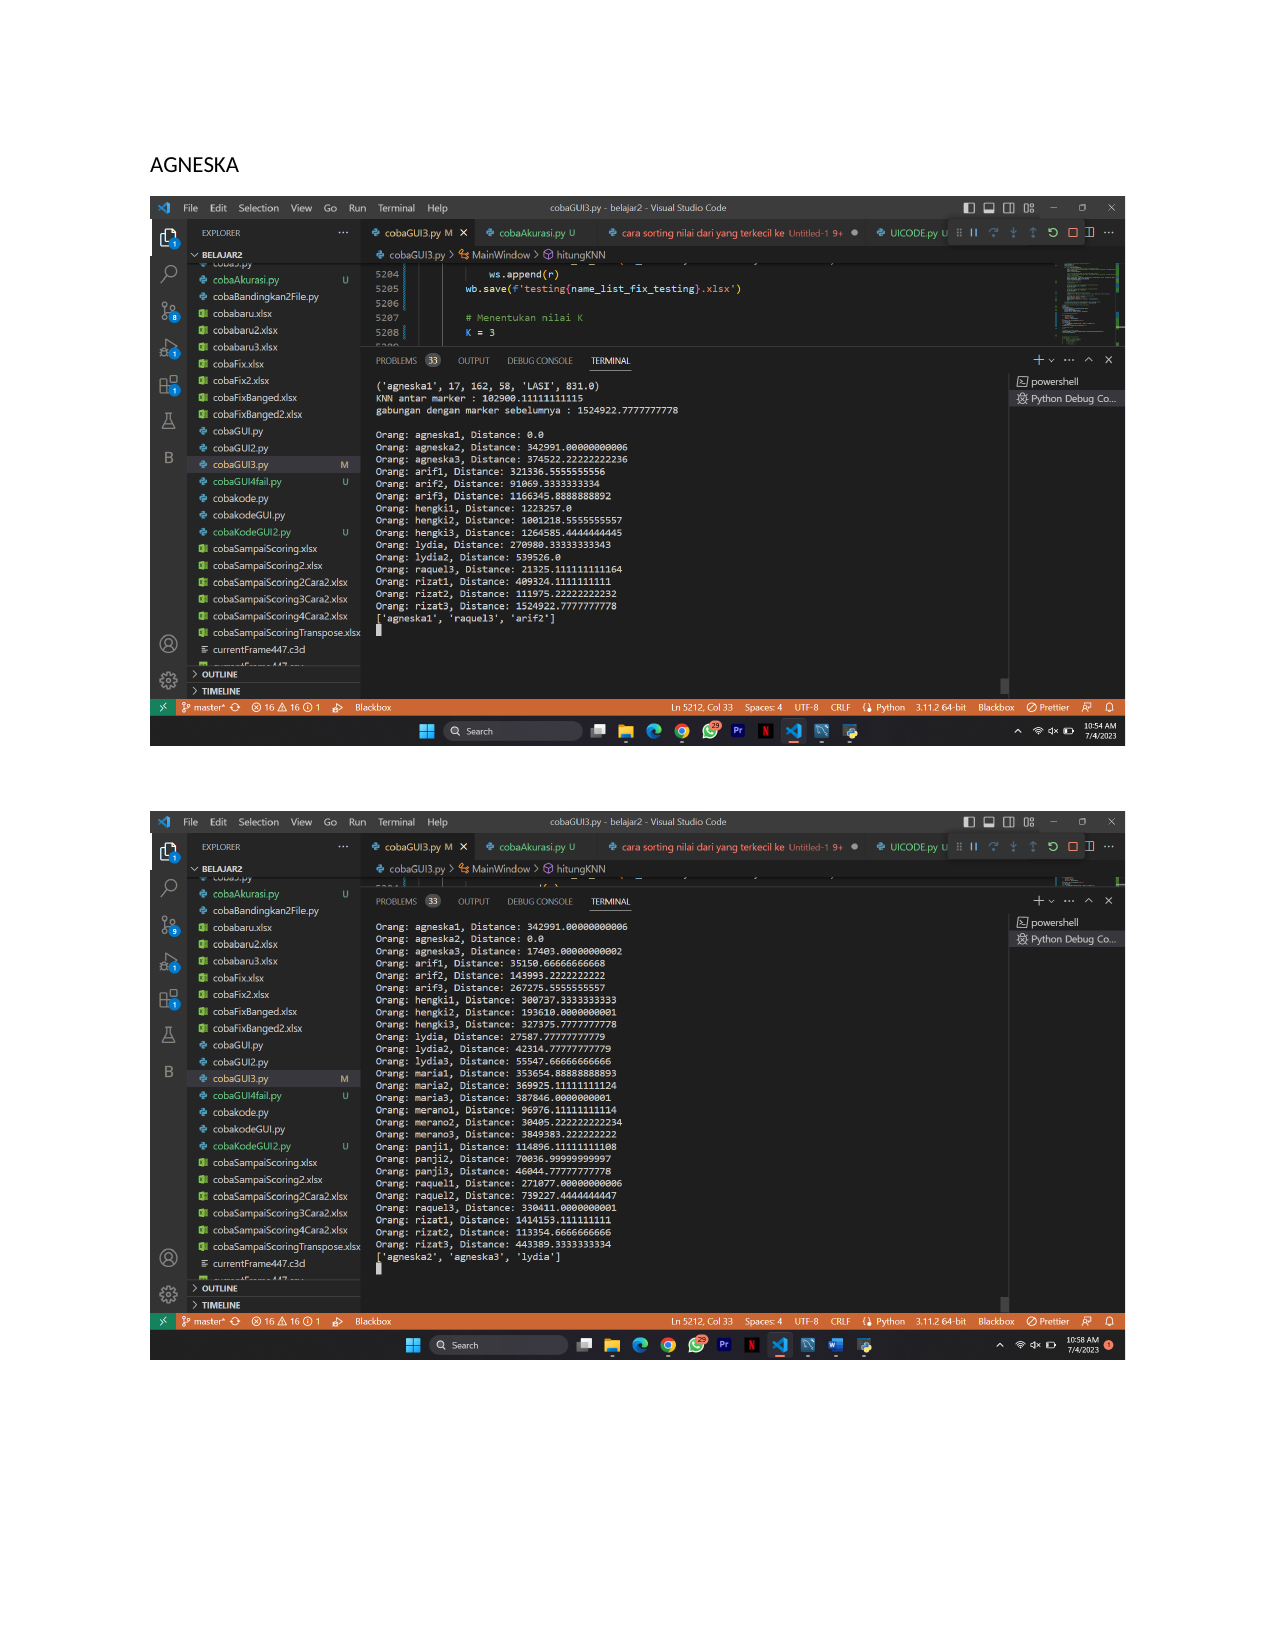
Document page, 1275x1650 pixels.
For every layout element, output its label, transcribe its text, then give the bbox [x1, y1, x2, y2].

picture [150, 196, 1125, 746]
text AGNESKA [150, 150, 1125, 178]
picture [150, 811, 1125, 1360]
